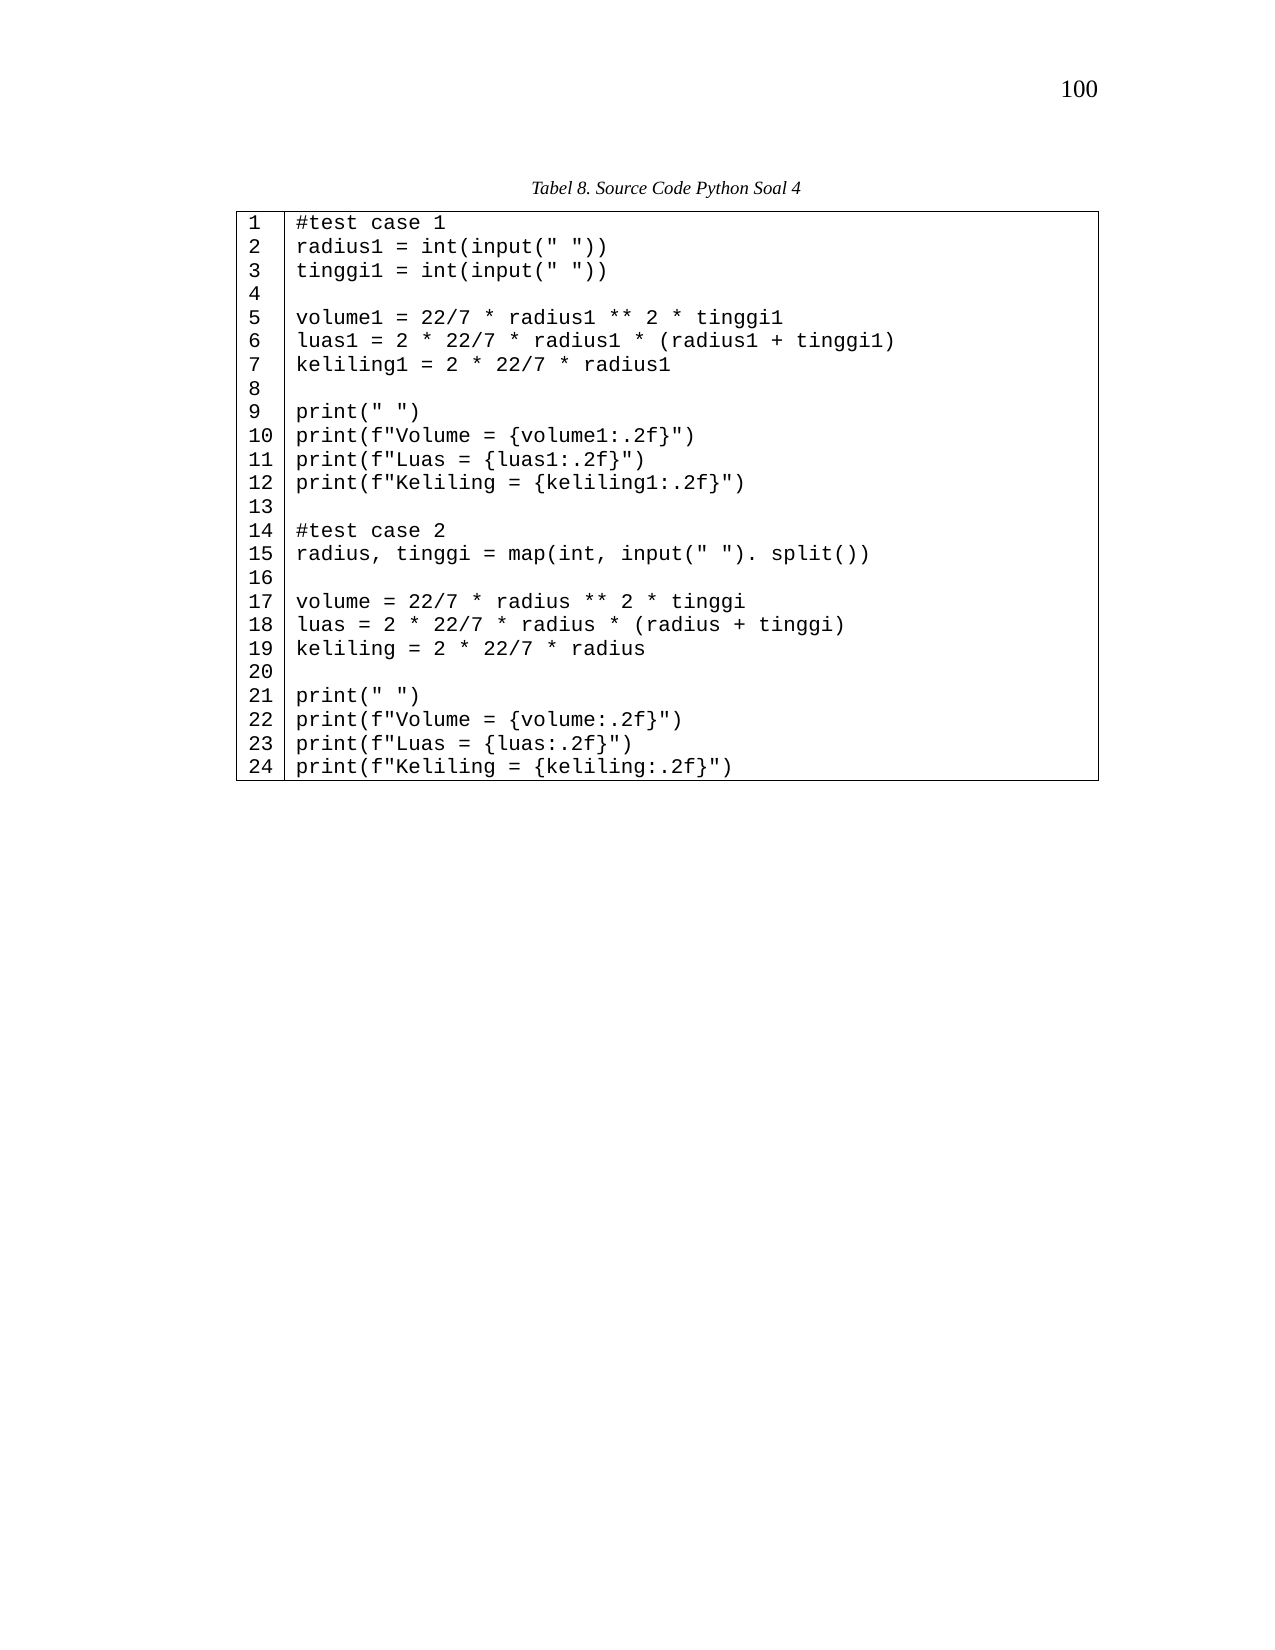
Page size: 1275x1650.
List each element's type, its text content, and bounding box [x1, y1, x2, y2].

table_header 1 2 3 4 5 6 7 8 9 10 11 12 13 14 15 16 17 18 19 20 21 22 23 24 [237, 212, 284, 780]
table_header #test case 1 radius1 = int(input(" ")) tinggi1 = int(input(" ")) volume1 = 22/7 * radius1 ** 2 * tinggi1 luas1 = 2 * 22/7 * radius1 * (radius1 + tinggi1) keliling1 = 2 * 22/7 * radius1 print(" ") print(f"Volume = {volume1:.2f}") print(f"Luas = {luas1:.2f}") print(f"Keliling = {keliling1:.2f}") #test case 2 radius, tinggi = map(int, input(" "). split()) volume = 22/7 * radius ** 2 * tinggi luas = 2 * 22/7 * radius * (radius + tinggi) keliling = 2 * 22/7 * radius print(" ") print(f"Volume = {volume:.2f}") print(f"Luas = {luas:.2f}") print(f"Keliling = {keliling:.2f}") [285, 212, 1098, 780]
text Tabel 8. Source Code Python Soal 4 [236, 177, 1098, 199]
